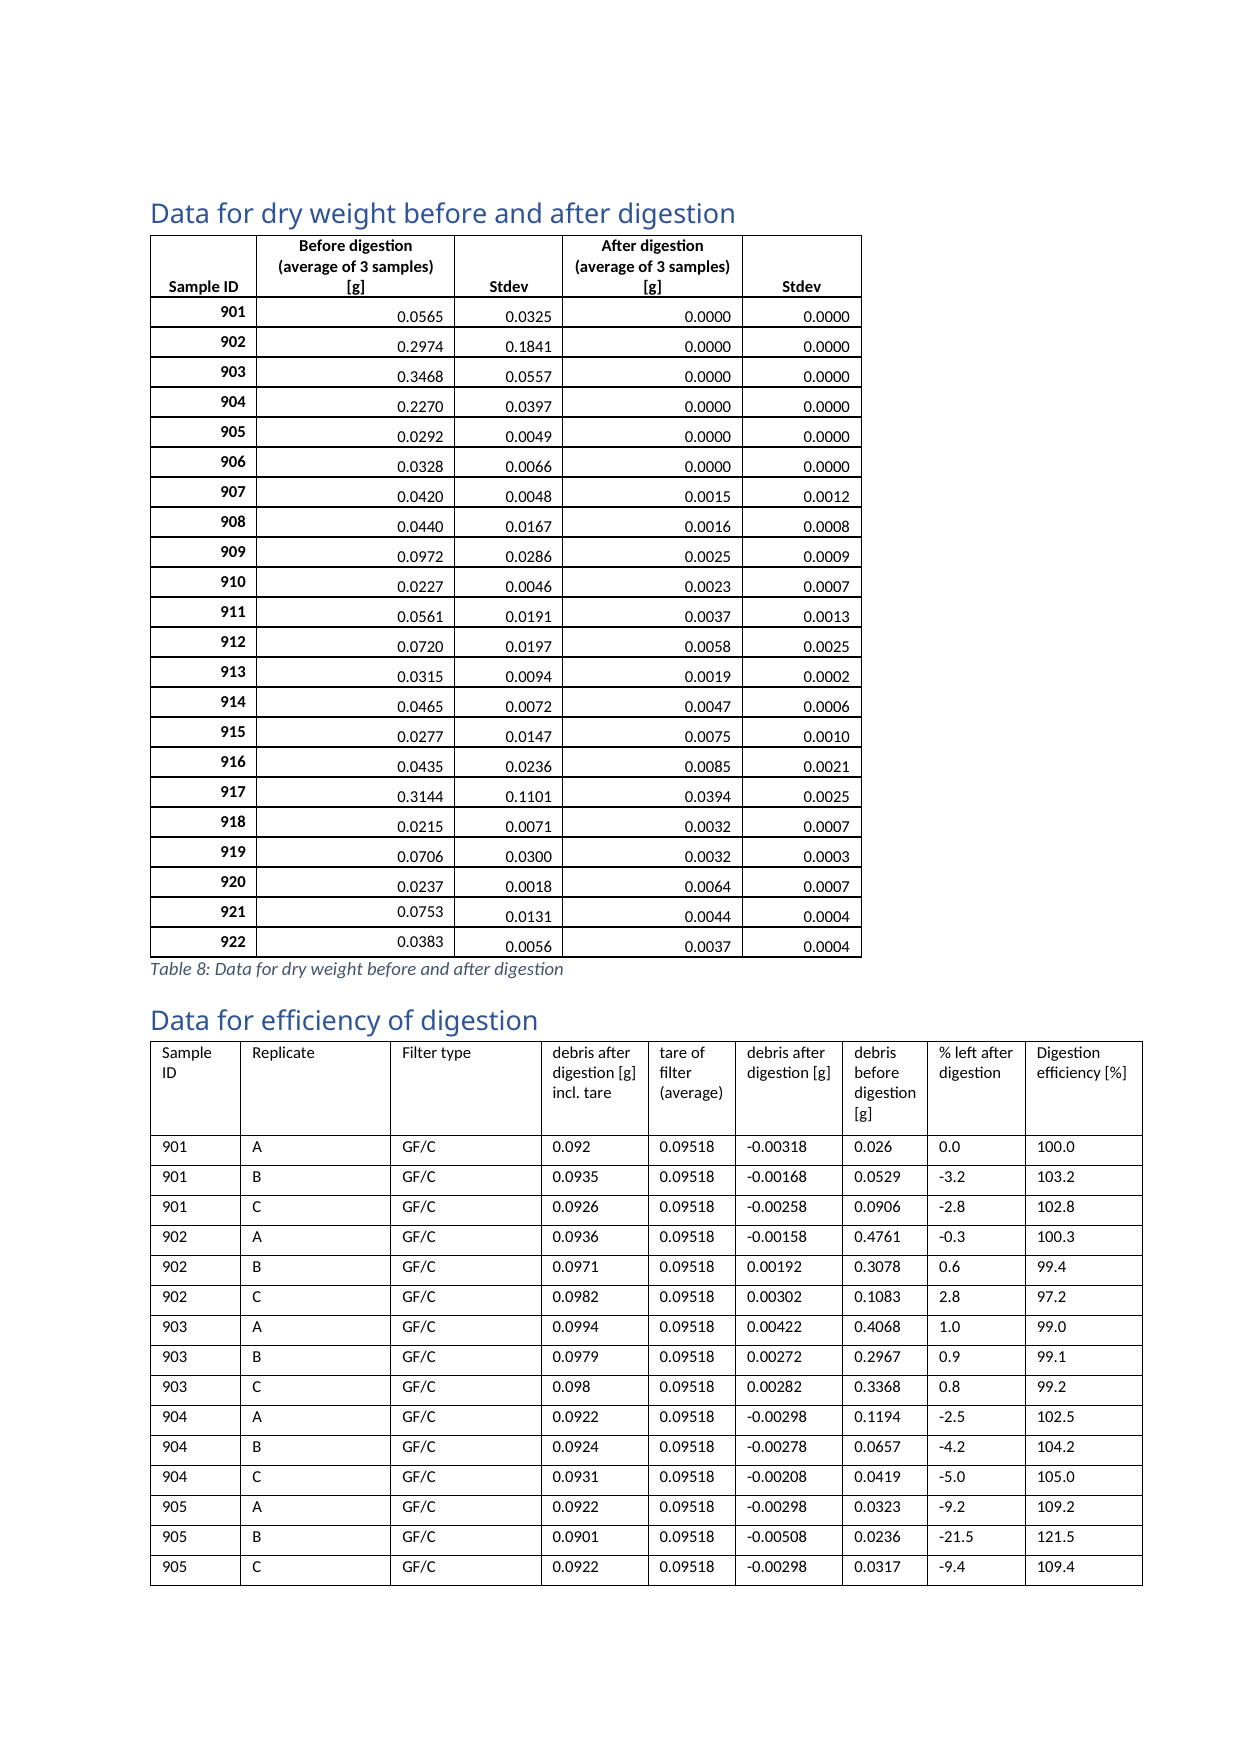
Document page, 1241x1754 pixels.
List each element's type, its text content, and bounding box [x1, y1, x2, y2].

table_cell 0.3468 [257, 358, 454, 386]
table_cell 0.0300 [455, 838, 562, 866]
table_cell 0.09518 [649, 1436, 735, 1465]
table_header Replicate [241, 1042, 390, 1135]
table_cell 917 [151, 778, 256, 806]
table_cell 99.0 [1026, 1316, 1142, 1345]
table_cell A [241, 1316, 390, 1345]
table_cell 0.0420 [257, 478, 454, 506]
table_cell C [241, 1376, 390, 1405]
table_cell C [241, 1196, 390, 1225]
table_header debris before digestion [g] [843, 1042, 927, 1135]
table_cell 0.0906 [843, 1196, 927, 1225]
table_cell 0.00302 [736, 1286, 842, 1315]
table_cell 0.09518 [649, 1316, 735, 1345]
table_cell 0.1841 [455, 328, 562, 356]
table_cell -0.00298 [736, 1496, 842, 1525]
table_header Stdev [743, 236, 861, 296]
table_cell 0.0317 [843, 1556, 927, 1585]
table_cell 0.0066 [455, 448, 562, 476]
table_cell B [241, 1436, 390, 1465]
table_cell 109.4 [1026, 1556, 1142, 1585]
table_cell C [241, 1286, 390, 1315]
table_cell 0.4761 [843, 1226, 927, 1255]
table_cell 0.0004 [743, 928, 861, 956]
table_cell 0.0071 [455, 808, 562, 836]
table_cell 0.2974 [257, 328, 454, 356]
table_cell 0.0227 [257, 568, 454, 596]
table_cell 104.2 [1026, 1436, 1142, 1465]
table_cell 0.0013 [743, 598, 861, 626]
table_cell -0.00278 [736, 1436, 842, 1465]
table_cell 0.09518 [649, 1406, 735, 1435]
table_cell 0.0010 [743, 718, 861, 746]
table_cell 0.0032 [563, 838, 742, 866]
table_cell 0.6 [928, 1256, 1025, 1285]
table_cell 915 [151, 718, 256, 746]
table_cell 902 [151, 1256, 240, 1285]
table_cell GF/C [391, 1526, 541, 1555]
table_cell 0.2270 [257, 388, 454, 416]
table_cell 0.0236 [455, 748, 562, 776]
table_cell 0.0994 [542, 1316, 648, 1345]
table_cell 0.0147 [455, 718, 562, 746]
table_cell 0.0131 [455, 898, 562, 926]
table_cell 103.2 [1026, 1166, 1142, 1195]
table_cell 905 [151, 1556, 240, 1585]
table_cell 0.0085 [563, 748, 742, 776]
table_cell 911 [151, 598, 256, 626]
table_cell 0.09518 [649, 1286, 735, 1315]
table_cell 916 [151, 748, 256, 776]
table_cell 0.0025 [563, 538, 742, 566]
table_cell 0.09518 [649, 1256, 735, 1285]
table_cell 0.00192 [736, 1256, 842, 1285]
table_cell 0.0019 [563, 658, 742, 686]
table_cell 0.0002 [743, 658, 861, 686]
table_cell GF/C [391, 1256, 541, 1285]
table_header After digestion (average of 3 samples) [g] [563, 236, 742, 296]
table_cell 913 [151, 658, 256, 686]
table_cell 0.0720 [257, 628, 454, 656]
table_cell 0.0025 [743, 778, 861, 806]
table_cell -0.00168 [736, 1166, 842, 1195]
table_cell 99.4 [1026, 1256, 1142, 1285]
table_cell 0.0000 [743, 388, 861, 416]
table_cell 914 [151, 688, 256, 716]
table_cell 0.0009 [743, 538, 861, 566]
table_cell 0.0397 [455, 388, 562, 416]
table_cell 909 [151, 538, 256, 566]
table_cell 0.0237 [257, 868, 454, 896]
table_header Sample ID [151, 1042, 240, 1135]
table_cell 0.0936 [542, 1226, 648, 1255]
table_header debris after digestion [g] [736, 1042, 842, 1135]
table_cell 0.0383 [257, 928, 454, 956]
table_cell 905 [151, 418, 256, 446]
table_header Before digestion (average of 3 samples) [g] [257, 236, 454, 296]
table_cell 902 [151, 328, 256, 356]
table_cell 918 [151, 808, 256, 836]
table_cell 0.09518 [649, 1556, 735, 1585]
table_cell -2.8 [928, 1196, 1025, 1225]
table_cell 0.0292 [257, 418, 454, 446]
table_cell 0.092 [542, 1136, 648, 1165]
table_cell 0.0000 [743, 358, 861, 386]
subtitle Data for efficiency of digestion [150, 1001, 1090, 1038]
table_cell 0.0003 [743, 838, 861, 866]
table_cell 0.0037 [563, 928, 742, 956]
table_cell 99.1 [1026, 1346, 1142, 1375]
table_header Filter type [391, 1042, 541, 1135]
table_cell 903 [151, 1376, 240, 1405]
table_cell 0.0016 [563, 508, 742, 536]
table_cell 0.09518 [649, 1466, 735, 1495]
table_cell 0.0926 [542, 1196, 648, 1225]
table_cell 906 [151, 448, 256, 476]
table_cell 0.09518 [649, 1346, 735, 1375]
table_cell 0.0323 [843, 1496, 927, 1525]
table_cell 910 [151, 568, 256, 596]
table_cell 100.0 [1026, 1136, 1142, 1165]
table_cell 0.0982 [542, 1286, 648, 1315]
table_cell 0.0972 [257, 538, 454, 566]
table_cell 0.0015 [563, 478, 742, 506]
table_cell 0.0465 [257, 688, 454, 716]
table_cell 0.0922 [542, 1556, 648, 1585]
table_cell 0.0021 [743, 748, 861, 776]
table_header Digestion efficiency [%] [1026, 1042, 1142, 1135]
table_cell 0.0023 [563, 568, 742, 596]
table_cell 0.0064 [563, 868, 742, 896]
table_cell 102.5 [1026, 1406, 1142, 1435]
table_cell GF/C [391, 1286, 541, 1315]
table_cell A [241, 1226, 390, 1255]
table_header Stdev [455, 236, 562, 296]
table_cell 0.0007 [743, 568, 861, 596]
table_cell 0.0000 [743, 298, 861, 326]
table_cell 0.4068 [843, 1316, 927, 1345]
table_cell GF/C [391, 1496, 541, 1525]
table_cell GF/C [391, 1166, 541, 1195]
table_cell 0.0008 [743, 508, 861, 536]
table_cell 0.0012 [743, 478, 861, 506]
table_cell 0.3078 [843, 1256, 927, 1285]
table_cell A [241, 1496, 390, 1525]
table_cell 0.09518 [649, 1196, 735, 1225]
table_cell B [241, 1166, 390, 1195]
table_cell -0.00318 [736, 1136, 842, 1165]
table_cell GF/C [391, 1316, 541, 1345]
table_cell -9.4 [928, 1556, 1025, 1585]
table_cell 0.0561 [257, 598, 454, 626]
table_cell 0.0315 [257, 658, 454, 686]
table_cell 97.2 [1026, 1286, 1142, 1315]
table_cell GF/C [391, 1406, 541, 1435]
table_cell 0.0047 [563, 688, 742, 716]
table_cell 0.1101 [455, 778, 562, 806]
table_cell 0.0000 [563, 448, 742, 476]
table_cell 99.2 [1026, 1376, 1142, 1405]
table_cell 907 [151, 478, 256, 506]
table_cell 0.0000 [563, 358, 742, 386]
table_cell -0.00158 [736, 1226, 842, 1255]
table_cell 0.0058 [563, 628, 742, 656]
table_cell 0.0753 [257, 898, 454, 926]
table_cell GF/C [391, 1466, 541, 1495]
table_cell 0.0056 [455, 928, 562, 956]
table_cell 904 [151, 388, 256, 416]
table_cell 0.0018 [455, 868, 562, 896]
table_cell 0.0 [928, 1136, 1025, 1165]
table_header tare of filter (average) [649, 1042, 735, 1135]
table_cell 105.0 [1026, 1466, 1142, 1495]
table_cell -4.2 [928, 1436, 1025, 1465]
table_cell 0.0007 [743, 808, 861, 836]
table_cell C [241, 1556, 390, 1585]
table_cell 901 [151, 1136, 240, 1165]
table_cell 0.0924 [542, 1436, 648, 1465]
table_cell B [241, 1256, 390, 1285]
table_cell 0.0565 [257, 298, 454, 326]
table_cell 905 [151, 1526, 240, 1555]
table_cell 0.0922 [542, 1496, 648, 1525]
table_cell 0.0215 [257, 808, 454, 836]
table_cell 0.0000 [743, 418, 861, 446]
table_cell 903 [151, 1346, 240, 1375]
table_cell 0.09518 [649, 1226, 735, 1255]
table_cell 920 [151, 868, 256, 896]
table_cell 0.0922 [542, 1406, 648, 1435]
table_cell 0.0197 [455, 628, 562, 656]
table_cell 0.098 [542, 1376, 648, 1405]
table_cell 905 [151, 1496, 240, 1525]
table_cell -0.00258 [736, 1196, 842, 1225]
table_cell 0.0901 [542, 1526, 648, 1555]
table_cell 0.0529 [843, 1166, 927, 1195]
table_cell 0.0236 [843, 1526, 927, 1555]
table_cell 901 [151, 1196, 240, 1225]
table_cell 903 [151, 1316, 240, 1345]
table_cell 921 [151, 898, 256, 926]
table_cell 0.2967 [843, 1346, 927, 1375]
table_cell 0.0394 [563, 778, 742, 806]
table_cell 0.0971 [542, 1256, 648, 1285]
table_cell GF/C [391, 1346, 541, 1375]
table_cell 0.0277 [257, 718, 454, 746]
table_cell 0.0094 [455, 658, 562, 686]
table_cell 0.0049 [455, 418, 562, 446]
table_cell 0.0006 [743, 688, 861, 716]
subtitle Data for dry weight before and after digestion [150, 195, 1090, 232]
table_cell 0.0706 [257, 838, 454, 866]
table_cell 0.0037 [563, 598, 742, 626]
table_cell 0.8 [928, 1376, 1025, 1405]
table_cell 0.0000 [743, 328, 861, 356]
table_cell 102.8 [1026, 1196, 1142, 1225]
table_cell 0.0000 [563, 328, 742, 356]
table_cell 0.0000 [563, 298, 742, 326]
table_header Sample ID [151, 236, 256, 296]
table_cell B [241, 1346, 390, 1375]
table_cell 0.1194 [843, 1406, 927, 1435]
table_cell 0.0435 [257, 748, 454, 776]
table_cell 0.09518 [649, 1526, 735, 1555]
table_cell 908 [151, 508, 256, 536]
table_cell 0.0440 [257, 508, 454, 536]
table_cell 912 [151, 628, 256, 656]
table_cell 0.0025 [743, 628, 861, 656]
table_cell 0.0075 [563, 718, 742, 746]
table_cell 100.3 [1026, 1226, 1142, 1255]
table_cell -0.00298 [736, 1556, 842, 1585]
table_cell 0.09518 [649, 1376, 735, 1405]
table_cell -0.00508 [736, 1526, 842, 1555]
table_cell GF/C [391, 1196, 541, 1225]
table_cell GF/C [391, 1556, 541, 1585]
table_cell -0.00298 [736, 1406, 842, 1435]
table_cell 121.5 [1026, 1526, 1142, 1555]
table_cell 0.0004 [743, 898, 861, 926]
table_cell 0.9 [928, 1346, 1025, 1375]
table_cell 109.2 [1026, 1496, 1142, 1525]
table_cell 0.0000 [743, 448, 861, 476]
table_cell 922 [151, 928, 256, 956]
table_cell 0.0048 [455, 478, 562, 506]
table_cell 1.0 [928, 1316, 1025, 1345]
table_cell C [241, 1466, 390, 1495]
table_cell GF/C [391, 1136, 541, 1165]
table_cell 0.0044 [563, 898, 742, 926]
table_cell A [241, 1406, 390, 1435]
table_cell GF/C [391, 1436, 541, 1465]
table_cell 0.00282 [736, 1376, 842, 1405]
table_cell 0.0286 [455, 538, 562, 566]
table_cell 0.09518 [649, 1166, 735, 1195]
table_cell 904 [151, 1436, 240, 1465]
table_cell -5.0 [928, 1466, 1025, 1495]
table_cell 0.0557 [455, 358, 562, 386]
table_cell -2.5 [928, 1406, 1025, 1435]
table_cell 0.0935 [542, 1166, 648, 1195]
table_cell 2.8 [928, 1286, 1025, 1315]
table_cell -21.5 [928, 1526, 1025, 1555]
table_cell 0.0979 [542, 1346, 648, 1375]
table_cell 0.3368 [843, 1376, 927, 1405]
table_cell 0.0007 [743, 868, 861, 896]
table_cell 904 [151, 1466, 240, 1495]
table_header debris after digestion [g] incl. tare [542, 1042, 648, 1135]
table_cell 0.0657 [843, 1436, 927, 1465]
table_cell 0.0046 [455, 568, 562, 596]
table_cell 904 [151, 1406, 240, 1435]
table_cell -3.2 [928, 1166, 1025, 1195]
table_cell A [241, 1136, 390, 1165]
table_header % left after digestion [928, 1042, 1025, 1135]
table_cell GF/C [391, 1226, 541, 1255]
table_cell -0.00208 [736, 1466, 842, 1495]
table_cell 0.0325 [455, 298, 562, 326]
table_cell 0.0931 [542, 1466, 648, 1495]
table_cell 902 [151, 1226, 240, 1255]
table_cell 0.0191 [455, 598, 562, 626]
table_cell 0.1083 [843, 1286, 927, 1315]
table_cell 919 [151, 838, 256, 866]
table_cell 0.0328 [257, 448, 454, 476]
table_cell -0.3 [928, 1226, 1025, 1255]
table_cell 0.09518 [649, 1136, 735, 1165]
table_cell 0.0167 [455, 508, 562, 536]
table_cell 0.0072 [455, 688, 562, 716]
table_cell 0.0032 [563, 808, 742, 836]
table_cell 0.00422 [736, 1316, 842, 1345]
table_cell 902 [151, 1286, 240, 1315]
table_cell 903 [151, 358, 256, 386]
table_cell GF/C [391, 1376, 541, 1405]
table_cell 0.0000 [563, 388, 742, 416]
table_cell 0.0000 [563, 418, 742, 446]
table_cell 0.09518 [649, 1496, 735, 1525]
table_cell 0.00272 [736, 1346, 842, 1375]
table_cell B [241, 1526, 390, 1555]
table_cell 0.0419 [843, 1466, 927, 1495]
table_cell 901 [151, 298, 256, 326]
table_cell 901 [151, 1166, 240, 1195]
table_cell 0.3144 [257, 778, 454, 806]
table_cell 0.026 [843, 1136, 927, 1165]
table_cell -9.2 [928, 1496, 1025, 1525]
